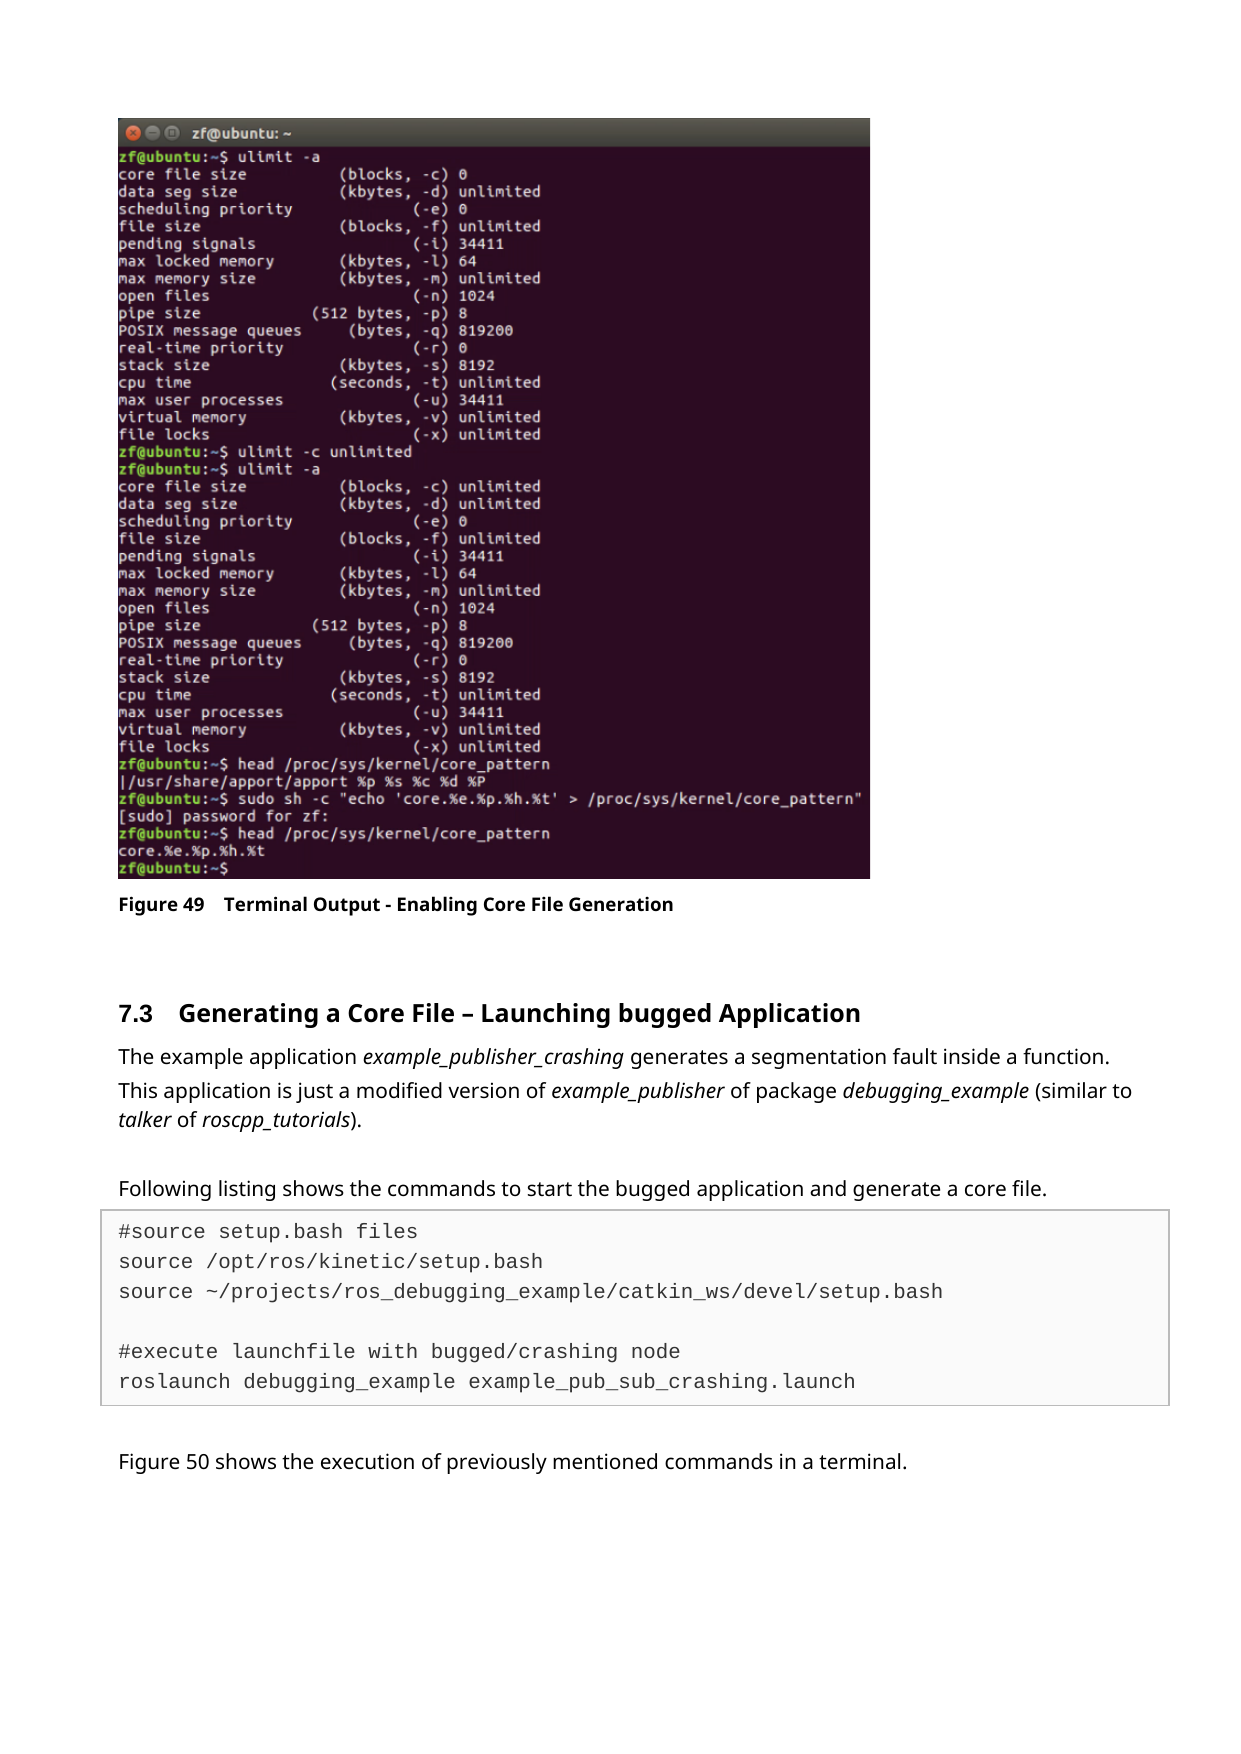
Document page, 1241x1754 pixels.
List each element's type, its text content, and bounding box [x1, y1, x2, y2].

text The example application example_publisher_crashing generates a segmentation fault inside a function. [118, 1042, 1152, 1070]
text Following listing shows the commands to start the bugged application and generate a core file. [118, 1174, 1152, 1203]
picture [118, 118, 871, 879]
text #source setup.bash files [102, 1211, 1168, 1239]
text #execute launchfile with bugged/crashing node [102, 1329, 1168, 1359]
text roslaunch debugging_example example_pub_sub_crashing.launch [102, 1359, 1168, 1405]
text source /opt/ros/kinetic/setup.bash [102, 1239, 1168, 1269]
text source ~/projects/ros_debugging_example/catkin_ws/devel/setup.bash [102, 1269, 1168, 1299]
text Figure 49 Terminal Output - Enabling Core File Generation [118, 891, 1152, 917]
text Figure 50 shows the execution of previously mentioned commands in a terminal. [118, 1447, 1152, 1476]
text This application is just a modified version of example_publisher of package debugging_example (similar to talker of roscpp_tutorials). [118, 1077, 1152, 1133]
subtitle Generating a Core File – Launching bugged Application [118, 995, 1152, 1029]
